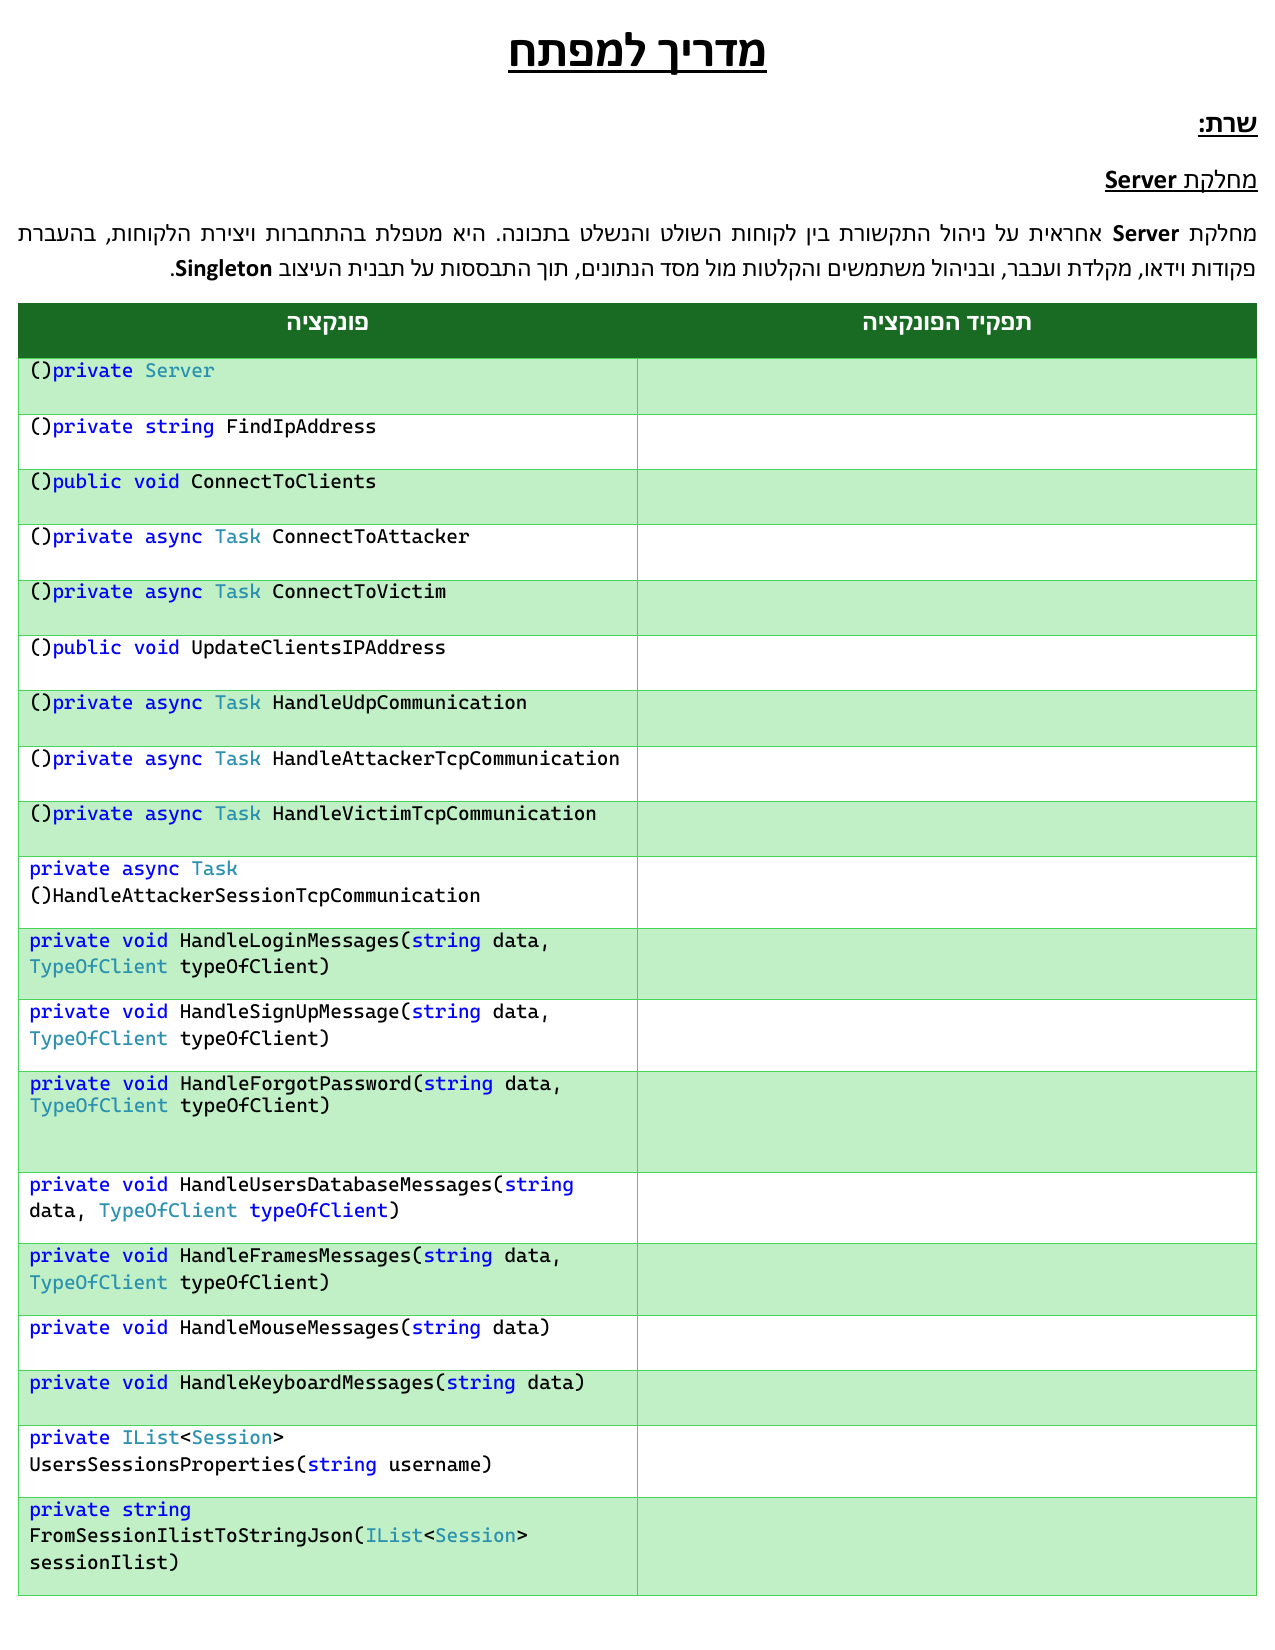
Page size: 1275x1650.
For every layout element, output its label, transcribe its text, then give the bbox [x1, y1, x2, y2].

table_cell public void UpdateClientsIPAddress() [19, 636, 637, 690]
table_cell private string FromSessionIlistToStringJson(IList<Session> sessionIlist) [19, 1498, 637, 1595]
table_cell [638, 415, 1256, 469]
table_cell [638, 470, 1256, 524]
table_cell private void HandleMouseMessages(string data) [19, 1316, 637, 1370]
table_cell private async Task HandleVictimTcpCommunication() [19, 802, 637, 856]
table_cell [638, 1426, 1256, 1497]
table_cell private string FindIpAddress() [19, 415, 637, 469]
table_header פונקציה [19, 304, 637, 358]
table_cell private async Task HandleAttackerTcpCommunication() [19, 747, 637, 801]
table_cell [638, 1072, 1256, 1172]
table_cell private void HandleKeyboardMessages(string data) [19, 1371, 637, 1425]
table_header תפקיד הפונקציה [638, 304, 1256, 358]
table_cell [638, 1244, 1256, 1315]
table_cell [638, 857, 1256, 928]
text שרת: [18, 104, 1257, 140]
table_cell private async Task ConnectToVictim() [19, 581, 637, 635]
table_cell [638, 1000, 1256, 1071]
table_cell private async Task HandleAttackerSessionTcpCommunication() [19, 857, 637, 928]
table_cell [638, 1498, 1256, 1595]
text מחלקת Server [18, 162, 1257, 195]
table_cell [638, 691, 1256, 746]
table_cell private Server() [19, 359, 637, 414]
table_cell [638, 747, 1256, 801]
table_cell private async Task HandleUdpCommunication() [19, 691, 637, 746]
table_cell [638, 581, 1256, 635]
table_cell private void HandleFramesMessages(string data, TypeOfClient typeOfClient) [19, 1244, 637, 1315]
table_cell [638, 1371, 1256, 1425]
table_cell private void HandleLoginMessages(string data, TypeOfClient typeOfClient) [19, 929, 637, 999]
table_cell [638, 525, 1256, 579]
table_cell [638, 929, 1256, 999]
table_cell [638, 359, 1256, 414]
table_cell [638, 636, 1256, 690]
table_cell private IList<Session> UsersSessionsProperties(string username) [19, 1426, 637, 1497]
table_cell private void HandleSignUpMessage(string data, TypeOfClient typeOfClient) [19, 1000, 637, 1071]
table_cell private void HandleForgotPassword(string data, TypeOfClient typeOfClient) [19, 1072, 637, 1172]
table_cell private async Task ConnectToAttacker() [19, 525, 637, 579]
text מחלקת Server אחראית על ניהול התקשורת בין לקוחות השולט והנשלט בתכונה. היא מטפלת בהתחברות ויצירת הלקוחות, בהעברת פקודות וידאו, מקלדת ועכבר, ובניהול משתמשים והקלטות מול מסד הנתונים, תוך התבססות על תבנית העיצוב Singleton. [18, 217, 1257, 282]
text מדריך למפתח [18, 18, 1257, 79]
table_cell [638, 802, 1256, 856]
table_cell [638, 1173, 1256, 1243]
table_cell private void HandleUsersDatabaseMessages(string data, TypeOfClient typeOfClient) [19, 1173, 637, 1243]
table_cell public void ConnectToClients() [19, 470, 637, 524]
table_cell [638, 1316, 1256, 1370]
